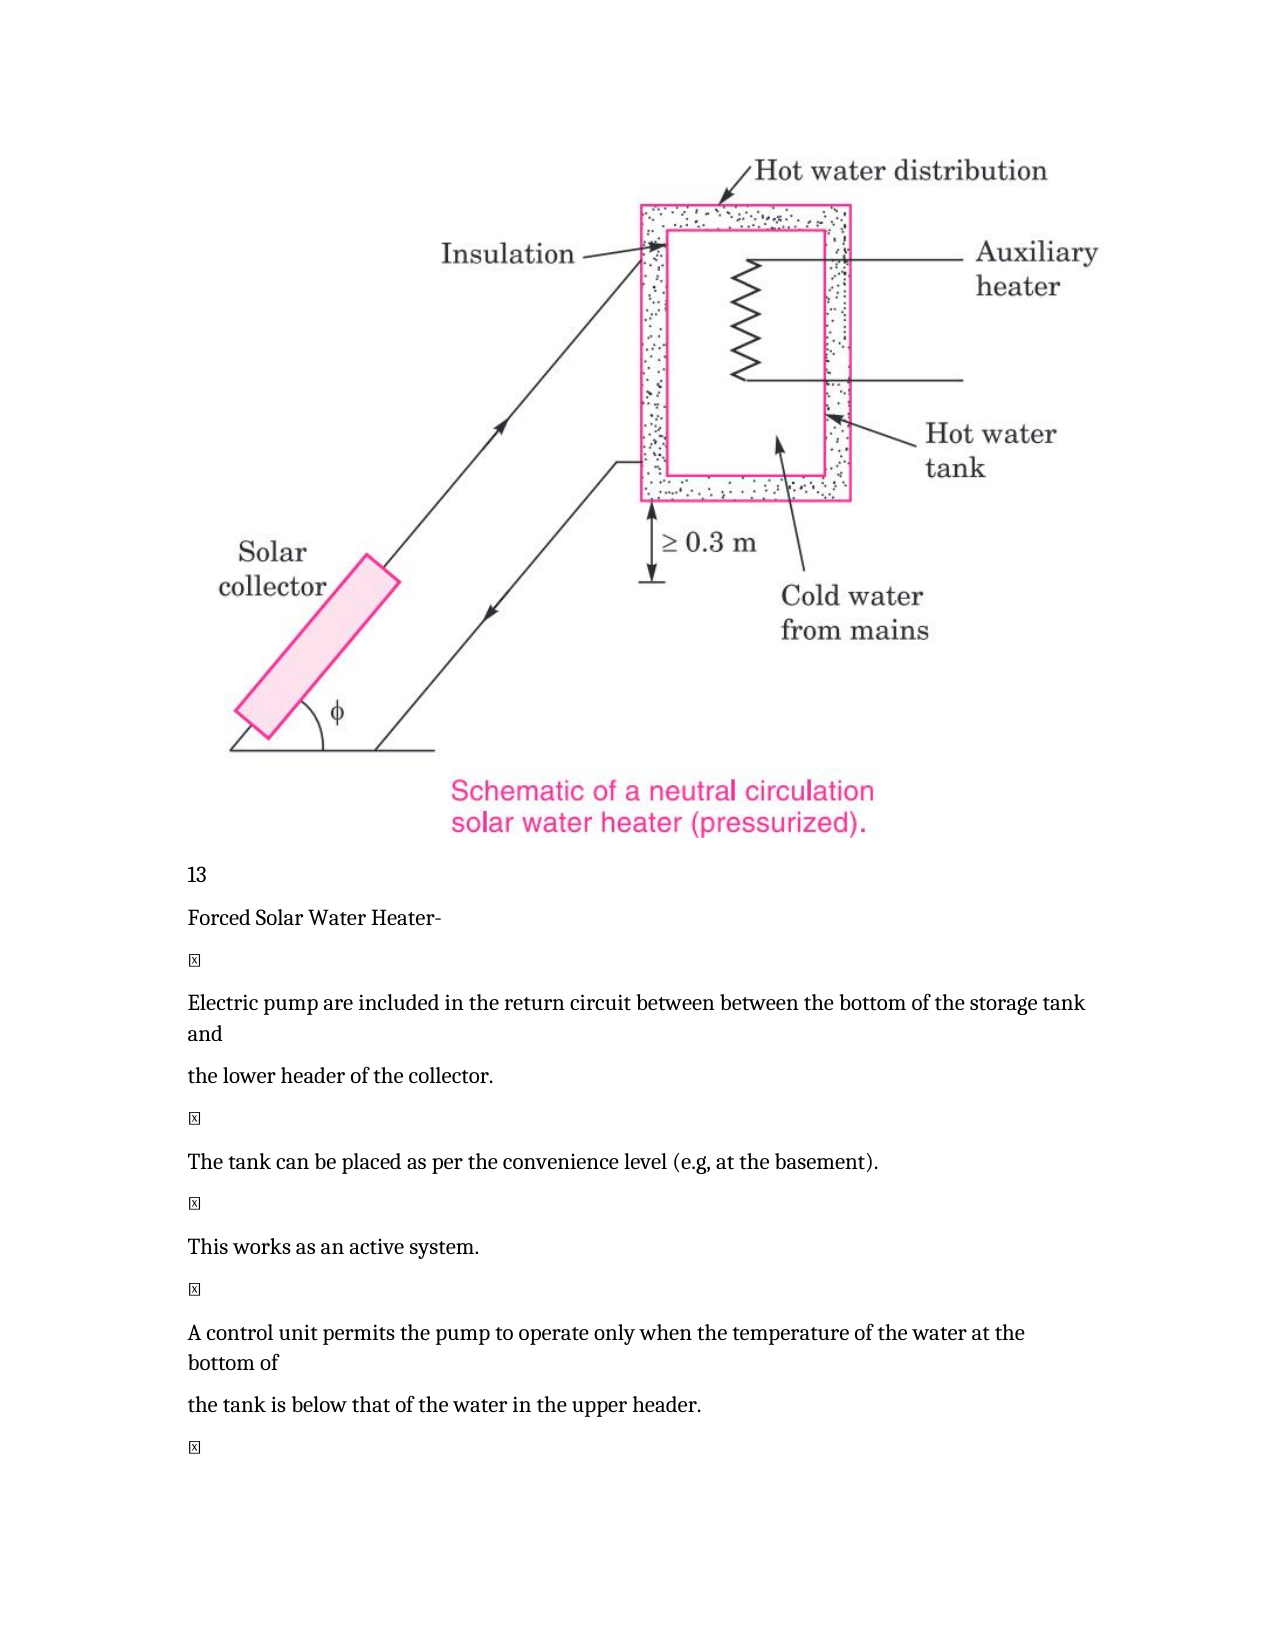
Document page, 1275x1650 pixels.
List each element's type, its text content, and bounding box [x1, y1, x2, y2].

text Electric pump are included in the return circuit between between the bottom of the storage tank and [187, 990, 1087, 1047]
text  [187, 1277, 1087, 1303]
text  [187, 1106, 1087, 1132]
text The tank can be placed as per the convenience level (e.g, at the basement). [187, 1148, 1087, 1175]
text Forced Solar Water Heater- [187, 905, 1087, 931]
text  [187, 1435, 1087, 1461]
text  [187, 947, 1087, 974]
text  [187, 1191, 1087, 1217]
text 13 [187, 862, 1087, 888]
picture [206, 150, 1107, 838]
text This works as an active system. [187, 1234, 1087, 1260]
text the tank is below that of the water in the upper header. [187, 1392, 1087, 1418]
text the lower header of the collector. [187, 1063, 1087, 1089]
text A control unit permits the pump to operate only when the temperature of the water at the bottom of [187, 1319, 1087, 1376]
